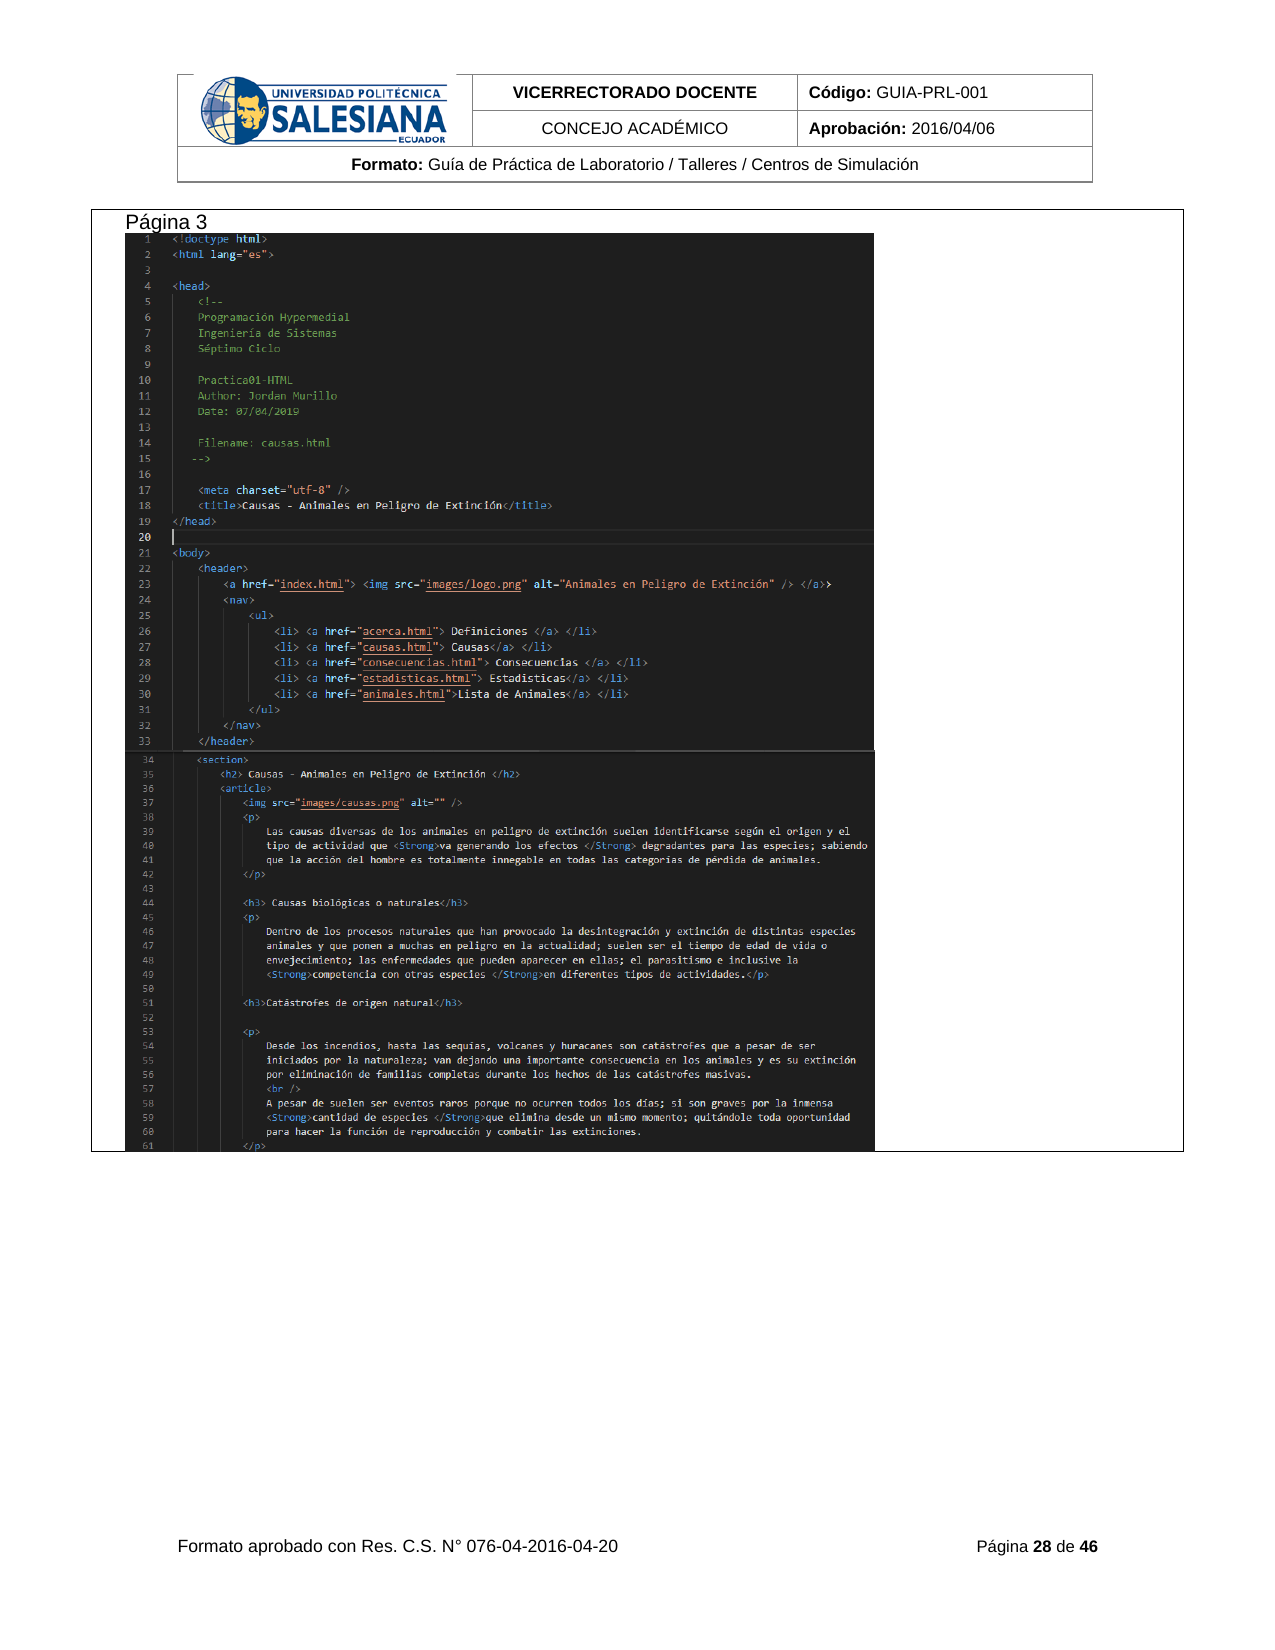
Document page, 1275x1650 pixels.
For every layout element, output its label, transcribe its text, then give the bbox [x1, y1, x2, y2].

picture [125, 233, 875, 1152]
picture [193, 74, 457, 146]
